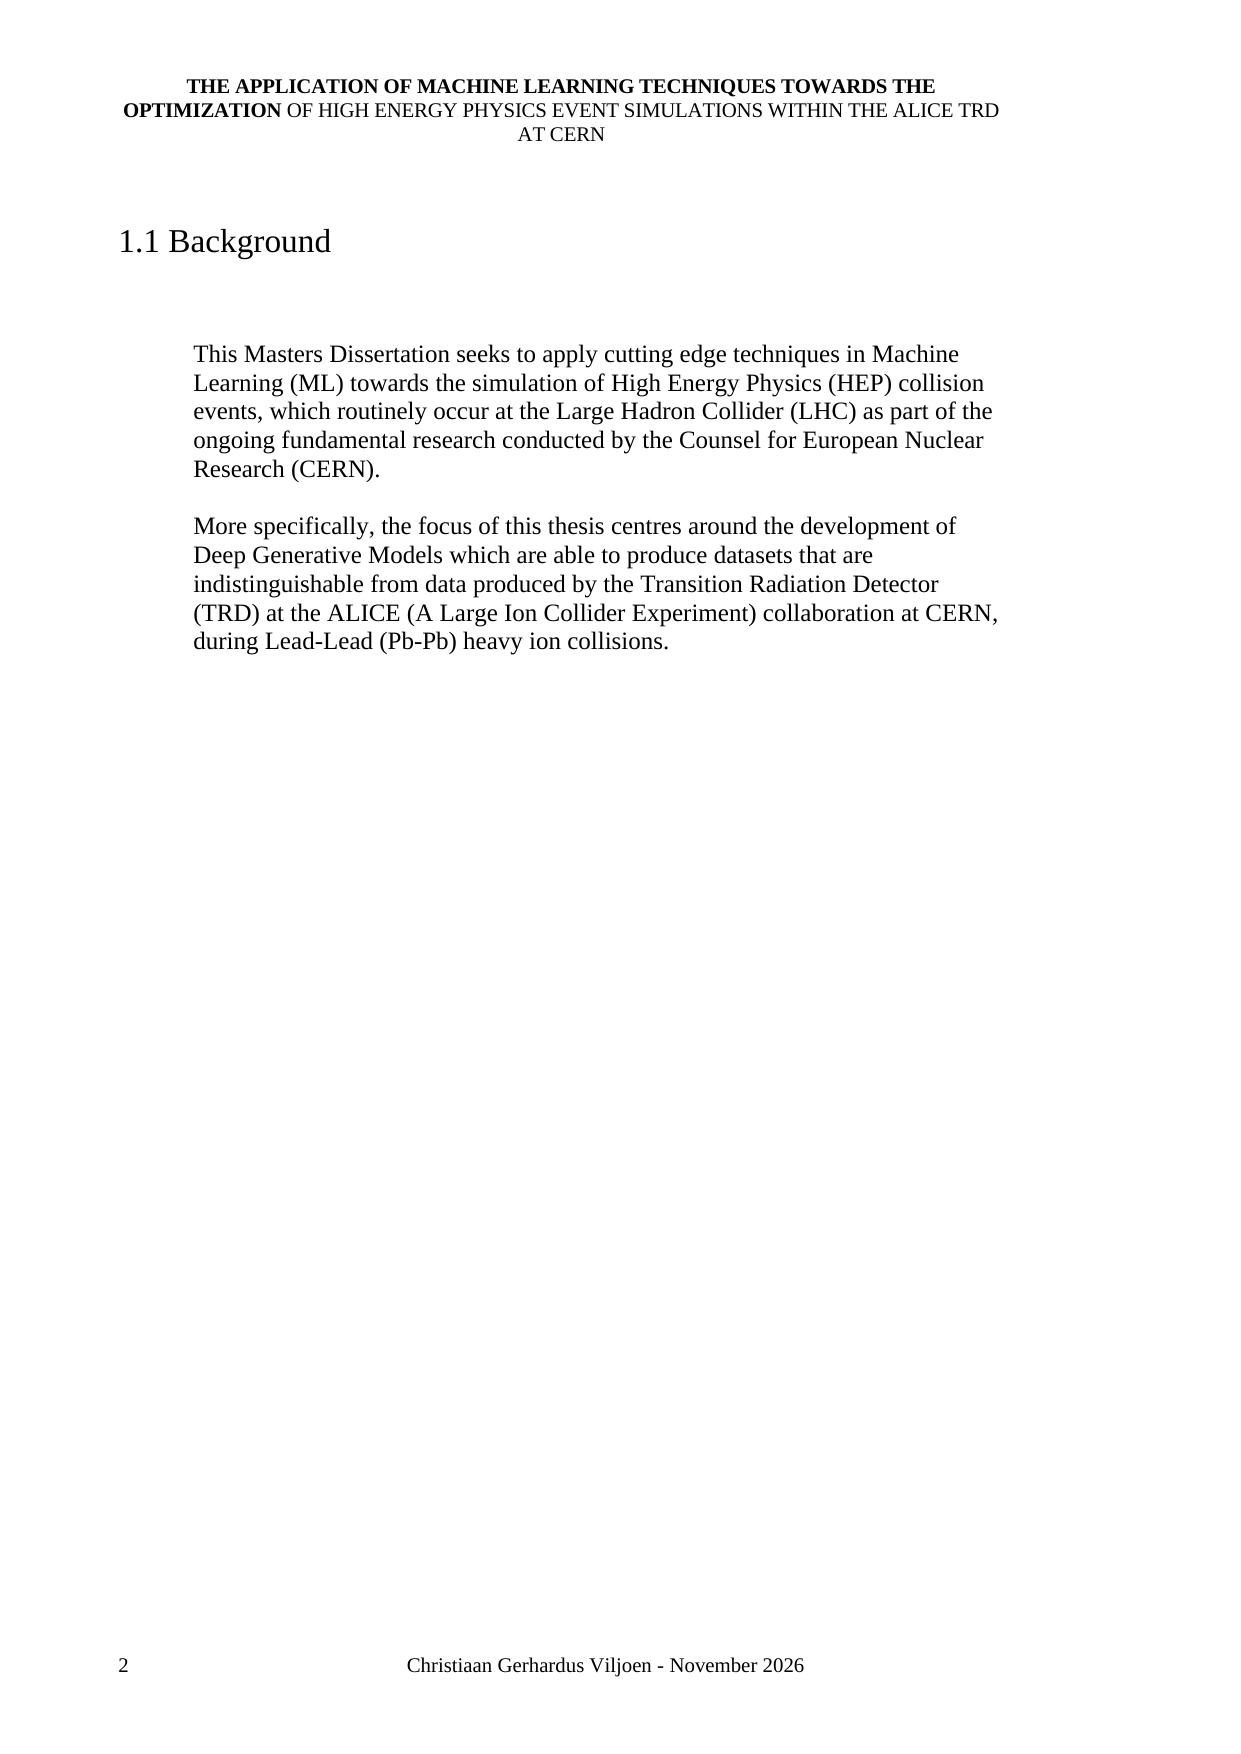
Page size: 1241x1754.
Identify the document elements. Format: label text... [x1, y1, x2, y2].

text This Masters Dissertation seeks to apply cutting edge techniques in Machine Learning (ML) towards the simulation of High Energy Physics (HEP) collision events, which routinely occur at the Large Hadron Collider (LHC) as part of the ongoing fundamental research conducted by the Counsel for European Nuclear Research (CERN). [193, 339, 1004, 483]
subtitle Background [118, 221, 1004, 259]
text More specifically, the focus of this thesis centres around the development of Deep Generative Models which are able to produce datasets that are indistinguishable from data produced by the Transition Radiation Detector (TRD) at the ALICE (A Large Ion Collider Experiment) collaboration at CERN, during Lead-Lead (Pb-Pb) heavy ion collisions. [193, 511, 1004, 655]
